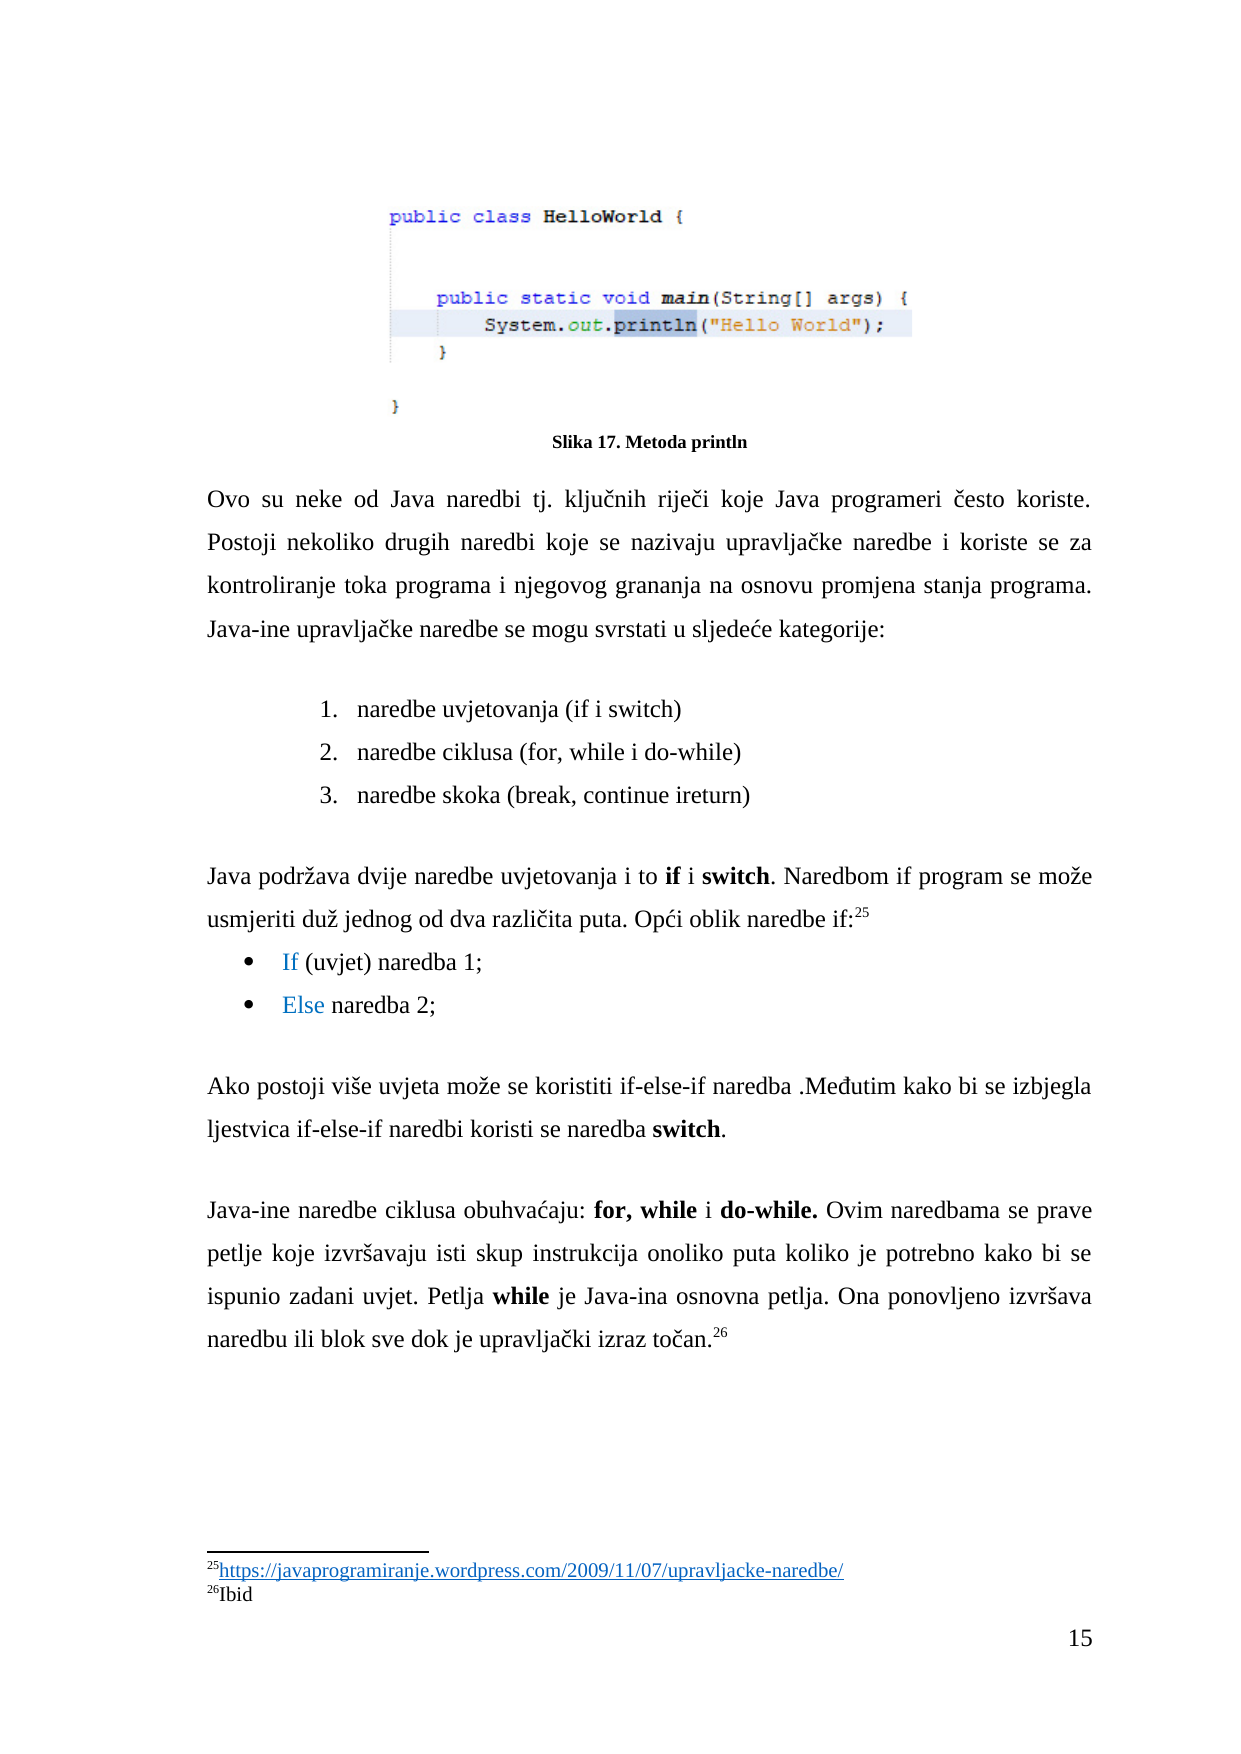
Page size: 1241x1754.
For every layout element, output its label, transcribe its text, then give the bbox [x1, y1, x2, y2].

list If (uvjet) naredba 1; [244, 947, 1092, 976]
list naredbe uvjetovanja (if i switch) [319, 694, 1092, 723]
text Ako postoji više uvjeta može se koristiti if-else-if naredba .Međutim kako bi se izbjegla ljestvica if-else-if naredbi koristi se naredba switch. [207, 1071, 1092, 1143]
picture [387, 206, 913, 417]
list Else naredba 2; [244, 991, 1092, 1019]
text Slika 17. Metoda println [207, 431, 1092, 453]
text Java podržava dvije naredbe uvjetovanja i to if i switch. Naredbom if program se može usmjeriti duž jednog od dva različita puta. Opći oblik naredbe if: [207, 890, 1092, 933]
text Ovo su neke od Java naredbi tj. ključnih riječi koje Java programeri često koriste. Postoji nekoliko drugih naredbi koje se nazivaju upravljačke naredbe i koriste se za kontroliranje toka programa i njegovog grananja na osnovu promjena stanja programa. Java-ine upravljačke naredbe se mogu svrstati u sljedeće kategorije: [207, 484, 1092, 642]
list naredbe skoka (break, continue ireturn) [319, 781, 1092, 809]
text Java-ine naredbe ciklusa obuhvaćaju: for, while i do-while. Ovim naredbama se prave petlje koje izvršavaju isti skup instrukcija onoliko puta koliko je potrebno kako bi se ispunio zadani uvjet. Petlja while je Java-ina osnovna petlja. Ona ponovljeno izvršava naredbu ili blok sve dok je upravljački izraz točan. [207, 1195, 1092, 1353]
list naredbe ciklusa (for, while i do-while) [319, 737, 1092, 766]
